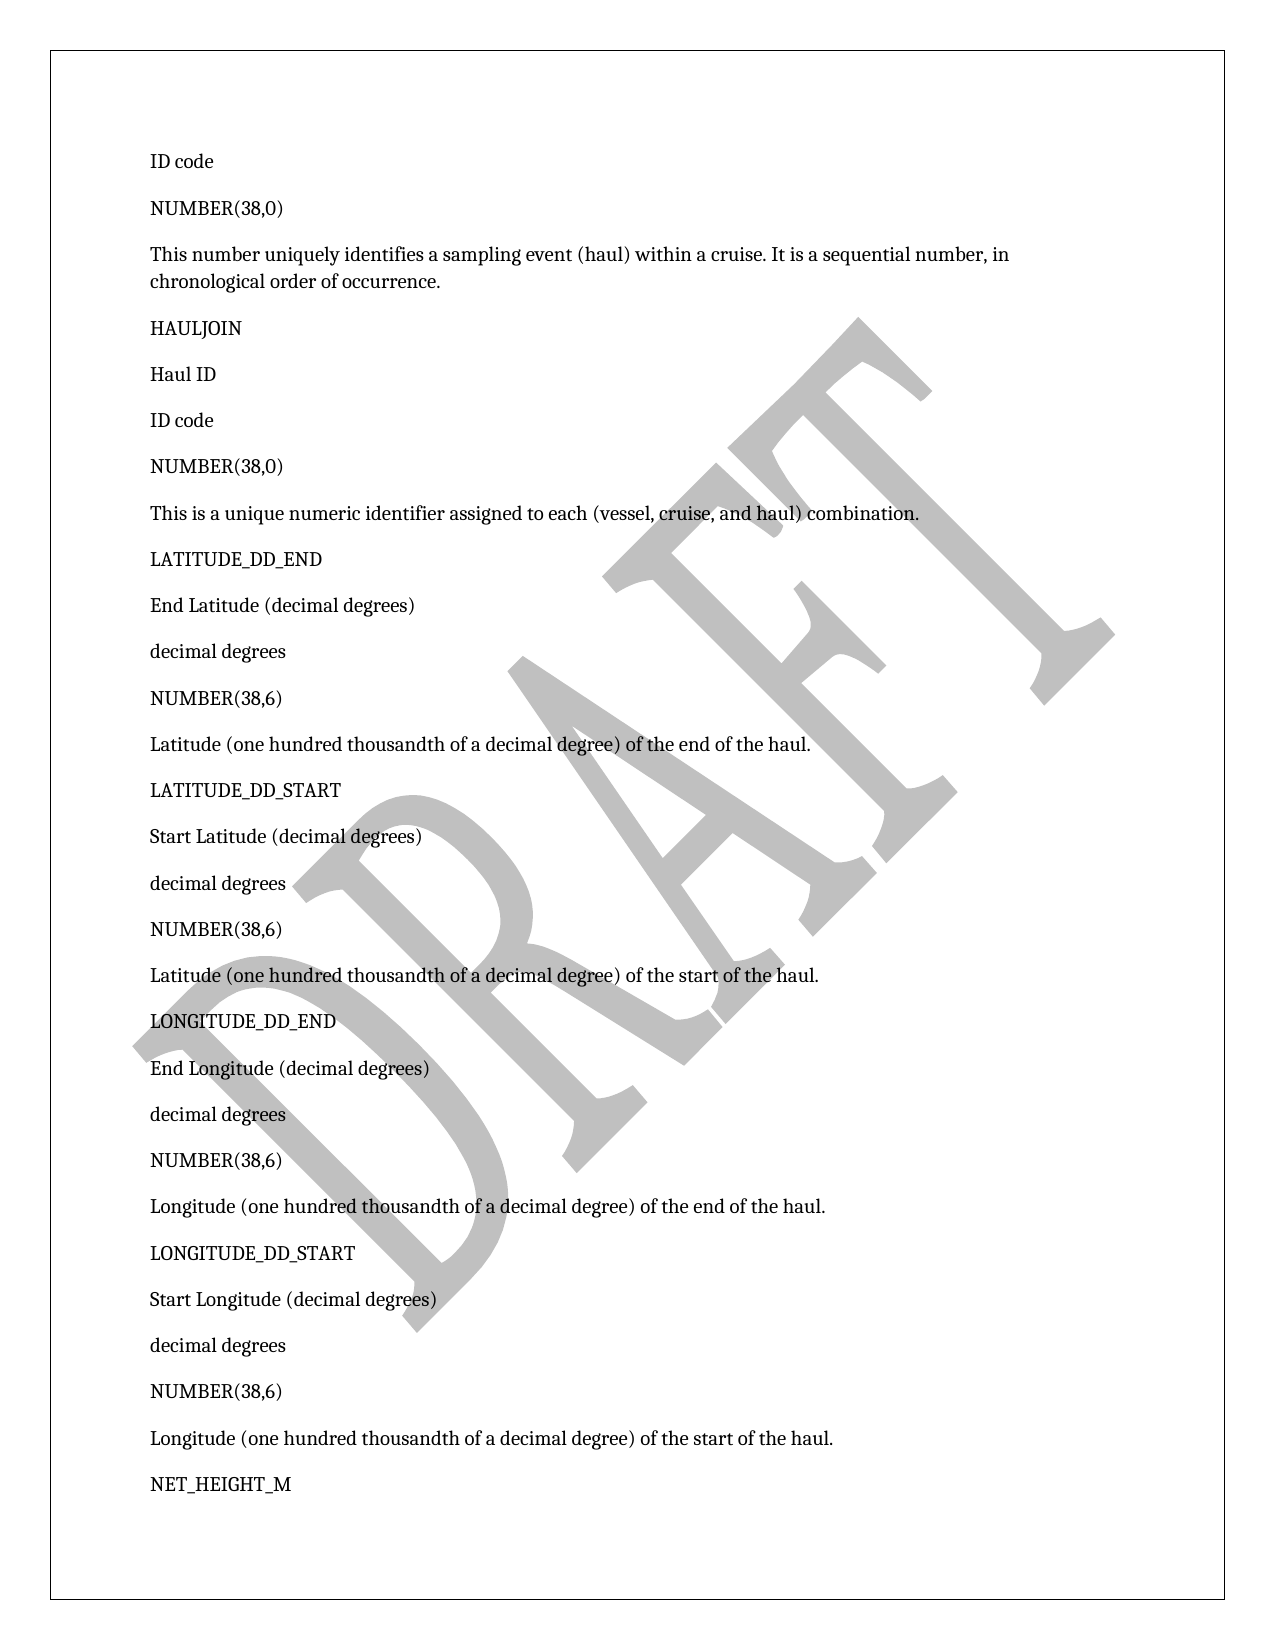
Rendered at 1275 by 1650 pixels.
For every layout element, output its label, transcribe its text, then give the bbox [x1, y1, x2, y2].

text decimal degrees [150, 1334, 1125, 1358]
text NUMBER(38,0) [150, 196, 1125, 220]
text NUMBER(38,6) [150, 1380, 1125, 1404]
text LATITUDE_DD_START [150, 779, 1125, 803]
text NUMBER(38,0) [150, 455, 1125, 479]
text decimal degrees [150, 871, 1125, 895]
text This is a unique numeric identifier assigned to each (vessel, cruise, and haul) combination. [150, 501, 1125, 525]
text End Longitude (decimal degrees) [150, 1056, 1125, 1080]
text ID code [150, 150, 1125, 174]
text HAULJOIN [150, 316, 1125, 340]
text decimal degrees [150, 1102, 1125, 1126]
text decimal degrees [150, 640, 1125, 664]
text Longitude (one hundred thousandth of a decimal degree) of the end of the haul. [150, 1195, 1125, 1219]
text NET_HEIGHT_M [150, 1472, 1125, 1496]
text End Latitude (decimal degrees) [150, 594, 1125, 618]
text NUMBER(38,6) [150, 917, 1125, 941]
text Longitude (one hundred thousandth of a decimal degree) of the start of the haul. [150, 1426, 1125, 1450]
text LONGITUDE_DD_START [150, 1241, 1125, 1265]
text NUMBER(38,6) [150, 1149, 1125, 1173]
text This number uniquely identifies a sampling event (haul) within a cruise. It is a sequential number, in chronological order of occurrence. [150, 242, 1125, 294]
text Latitude (one hundred thousandth of a decimal degree) of the start of the haul. [150, 964, 1125, 988]
text Start Longitude (decimal degrees) [150, 1287, 1125, 1311]
text Haul ID [150, 362, 1125, 386]
text LATITUDE_DD_END [150, 547, 1125, 571]
text LONGITUDE_DD_END [150, 1010, 1125, 1034]
text Start Latitude (decimal degrees) [150, 825, 1125, 849]
text NUMBER(38,6) [150, 686, 1125, 710]
text ID code [150, 409, 1125, 433]
text Latitude (one hundred thousandth of a decimal degree) of the end of the haul. [150, 732, 1125, 756]
